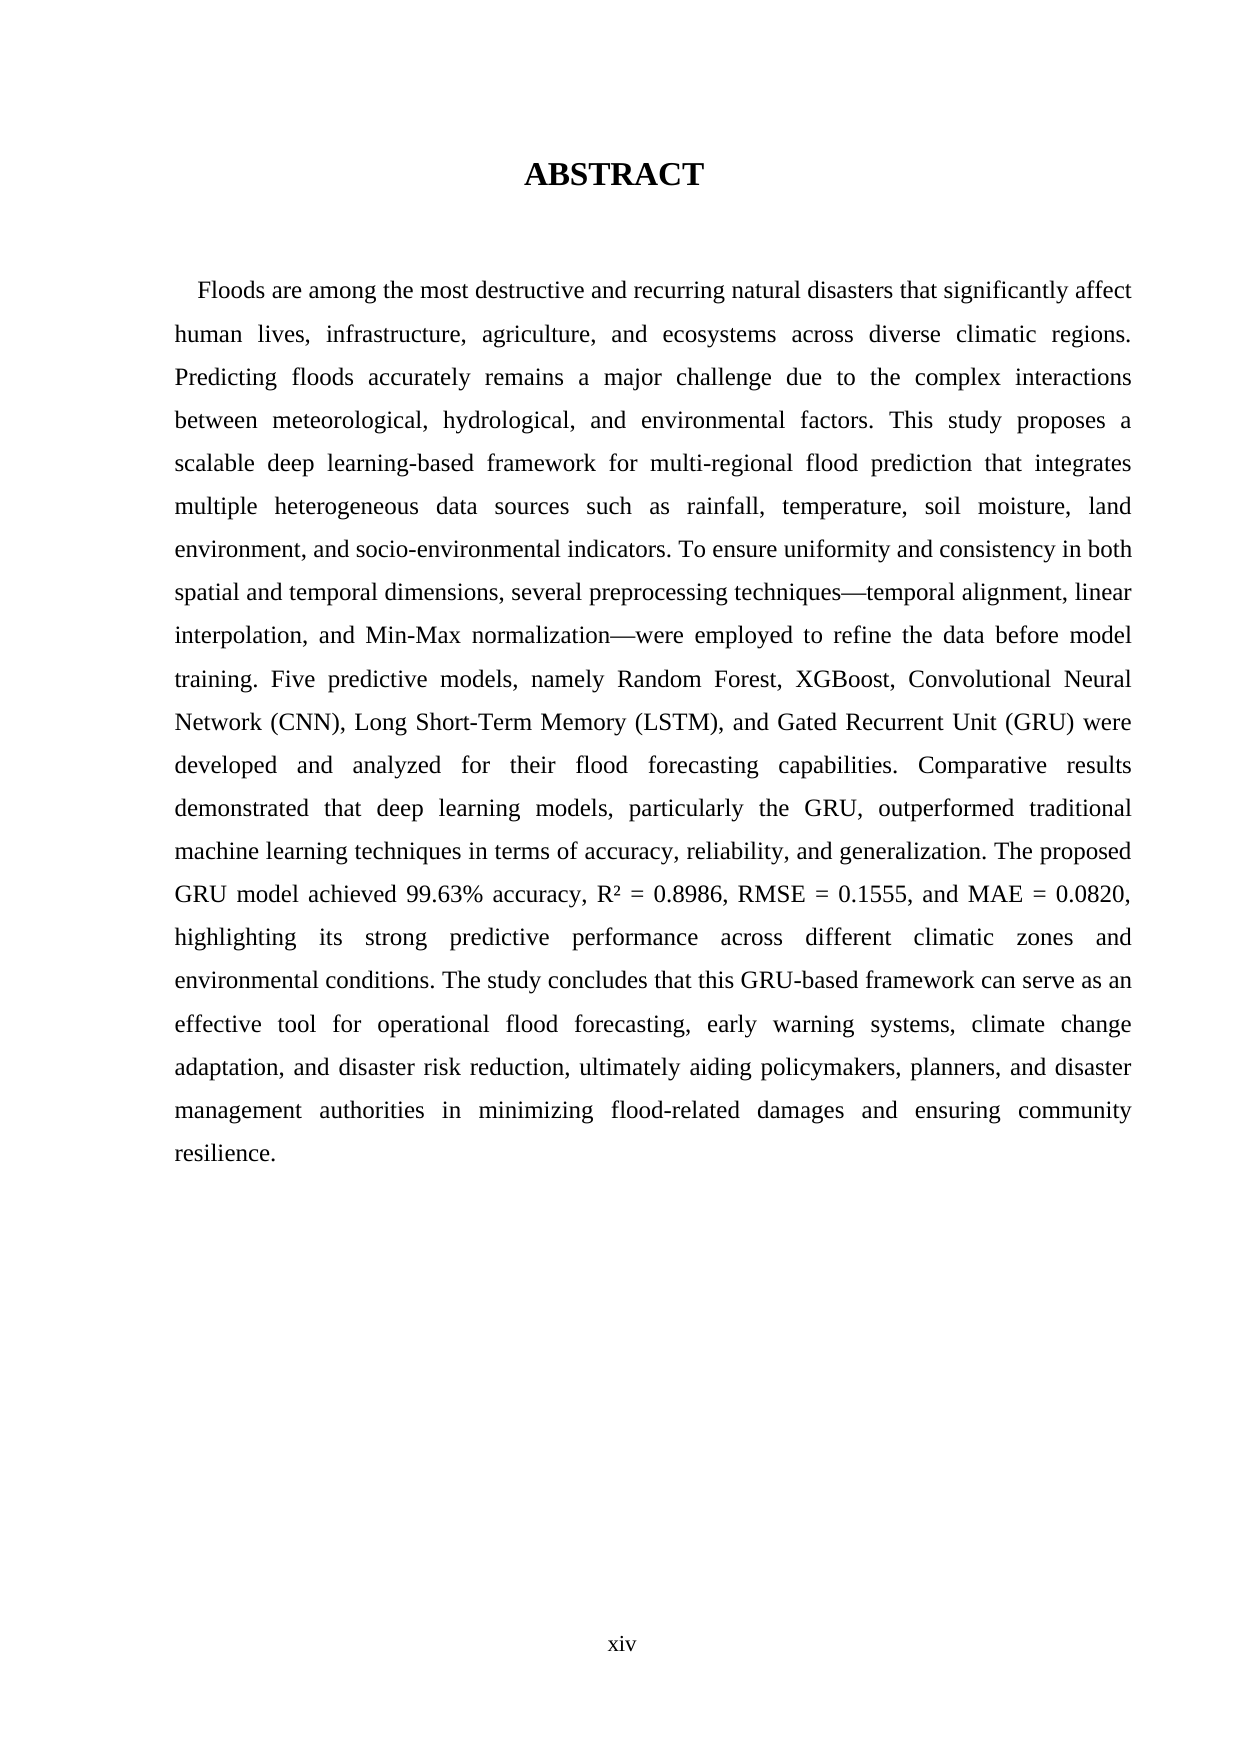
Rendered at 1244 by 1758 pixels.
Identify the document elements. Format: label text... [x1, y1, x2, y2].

subtitle ABSTRACT [89, 154, 1139, 193]
text Floods are among the most destructive and recurring natural disasters that significantly affect human lives, infrastructure, agriculture, and ecosystems across diverse climatic regions. Predicting floods accurately remains a major challenge due to the complex interactions between meteorological, hydrological, and environmental factors. This study proposes a scalable deep learning-based framework for multi-regional flood prediction that integrates multiple heterogeneous data sources such as rainfall, temperature, soil moisture, land environment, and socio-environmental indicators. To ensure uniformity and consistency in both spatial and temporal dimensions, several preprocessing techniques—temporal alignment, linear interpolation, and Min-Max normalization—were employed to refine the data before model training. Five predictive models, namely Random Forest, XGBoost, Convolutional Neural Network (CNN), Long Short-Term Memory (LSTM), and Gated Recurrent Unit (GRU) were developed and analyzed for their flood forecasting capabilities. Comparative results demonstrated that deep learning models, particularly the GRU, outperformed traditional machine learning techniques in terms of accuracy, reliability, and generalization. The proposed GRU model achieved 99.63% accuracy, R² = 0.8986, RMSE = 0.1555, and MAE = 0.0820, highlighting its strong predictive performance across different climatic zones and environmental conditions. The study concludes that this GRU-based framework can serve as an effective tool for operational flood forecasting, early warning systems, climate change adaptation, and disaster risk reduction, ultimately aiding policymakers, planners, and disaster management authorities in minimizing flood-related damages and ensuring community resilience. [174, 276, 1133, 1167]
